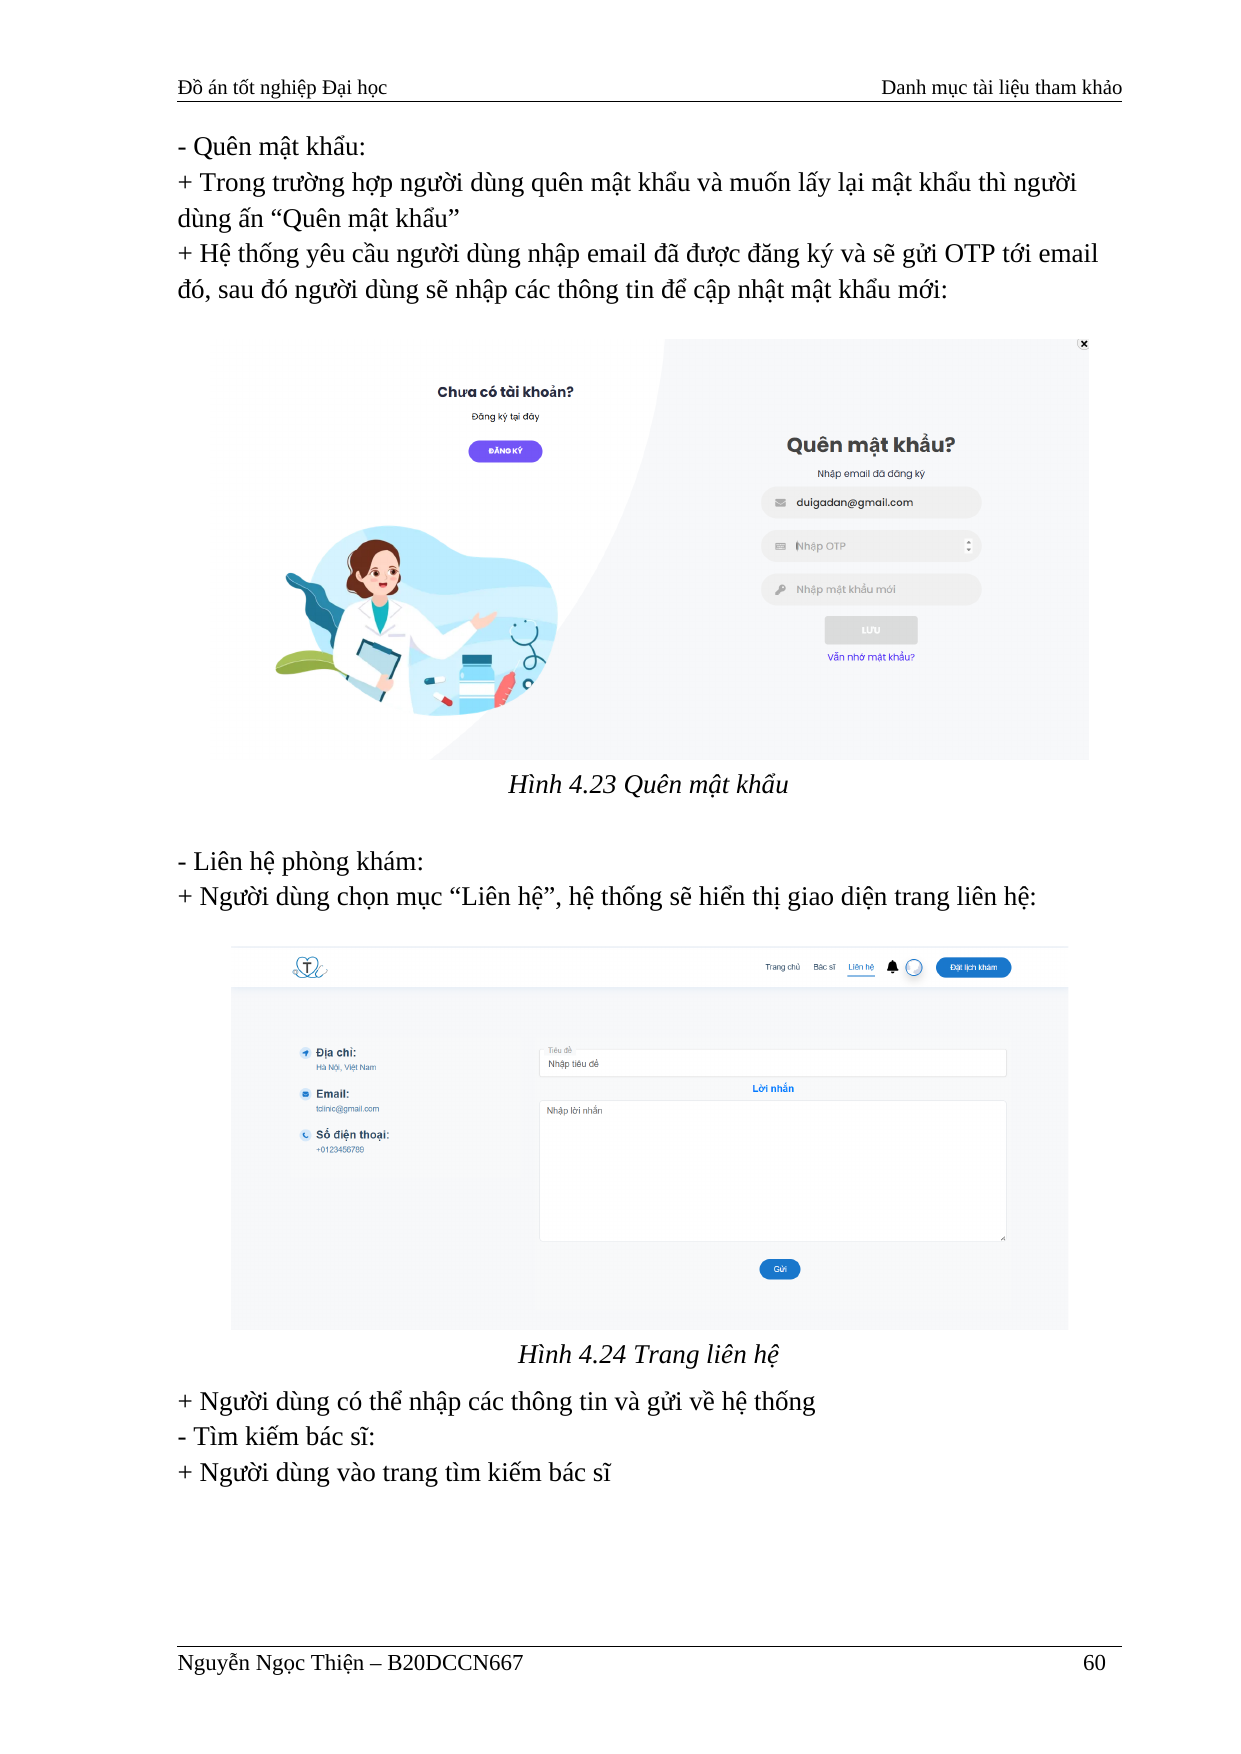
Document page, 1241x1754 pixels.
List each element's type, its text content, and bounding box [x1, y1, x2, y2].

text - Liên hệ phòng khám: [177, 844, 1122, 876]
picture [210, 339, 1089, 760]
text + Người dùng vào trang tìm kiếm bác sĩ [177, 1456, 1122, 1487]
picture [231, 946, 1069, 1330]
text + Hệ thống yêu cầu người dùng nhập email đã được đăng ký và sẽ gửi OTP tới email đó, sau đó người dùng sẽ nhập các thông tin để cập nhật mật khẩu mới: [177, 238, 1122, 304]
subtitle Hình 4.24 Trang liên hệ [177, 1338, 1122, 1369]
text + Người dùng chọn mục “Liên hệ”, hệ thống sẽ hiển thị giao diện trang liên hệ: [177, 880, 1122, 911]
text - Quên mật khẩu: [177, 130, 1122, 162]
text + Trong trường hợp người dùng quên mật khẩu và muốn lấy lại mật khẩu thì người dùng ấn “Quên mật khẩu” [177, 166, 1122, 233]
text - Tìm kiếm bác sĩ: [177, 1420, 1122, 1451]
subtitle Hình 4.23 Quên mật khẩu [177, 768, 1122, 799]
text + Người dùng có thể nhập các thông tin và gửi về hệ thống [177, 1384, 1122, 1416]
